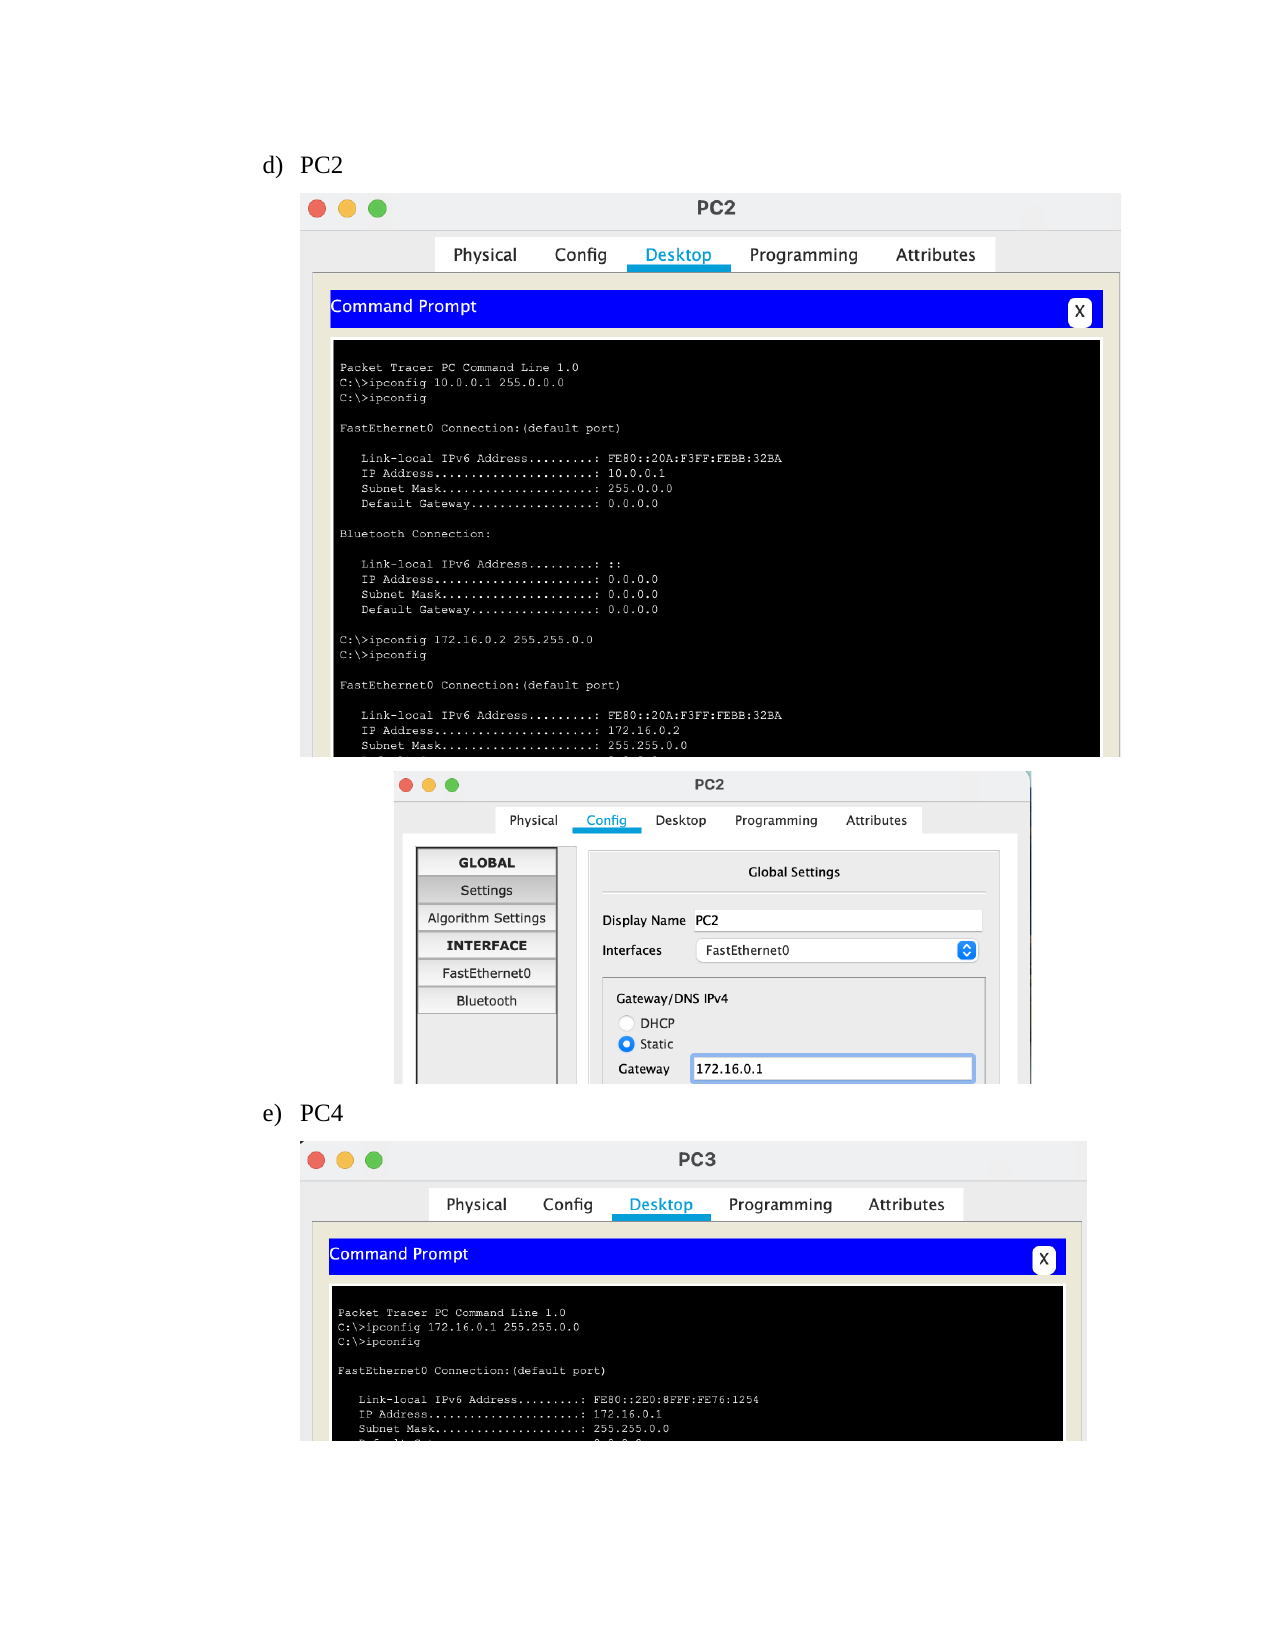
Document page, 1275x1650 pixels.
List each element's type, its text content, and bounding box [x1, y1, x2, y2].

picture [300, 1141, 1087, 1441]
picture [393, 771, 1032, 1084]
list PC2 [262, 150, 1125, 179]
picture [300, 193, 1122, 757]
list PC4 [262, 1098, 1125, 1127]
